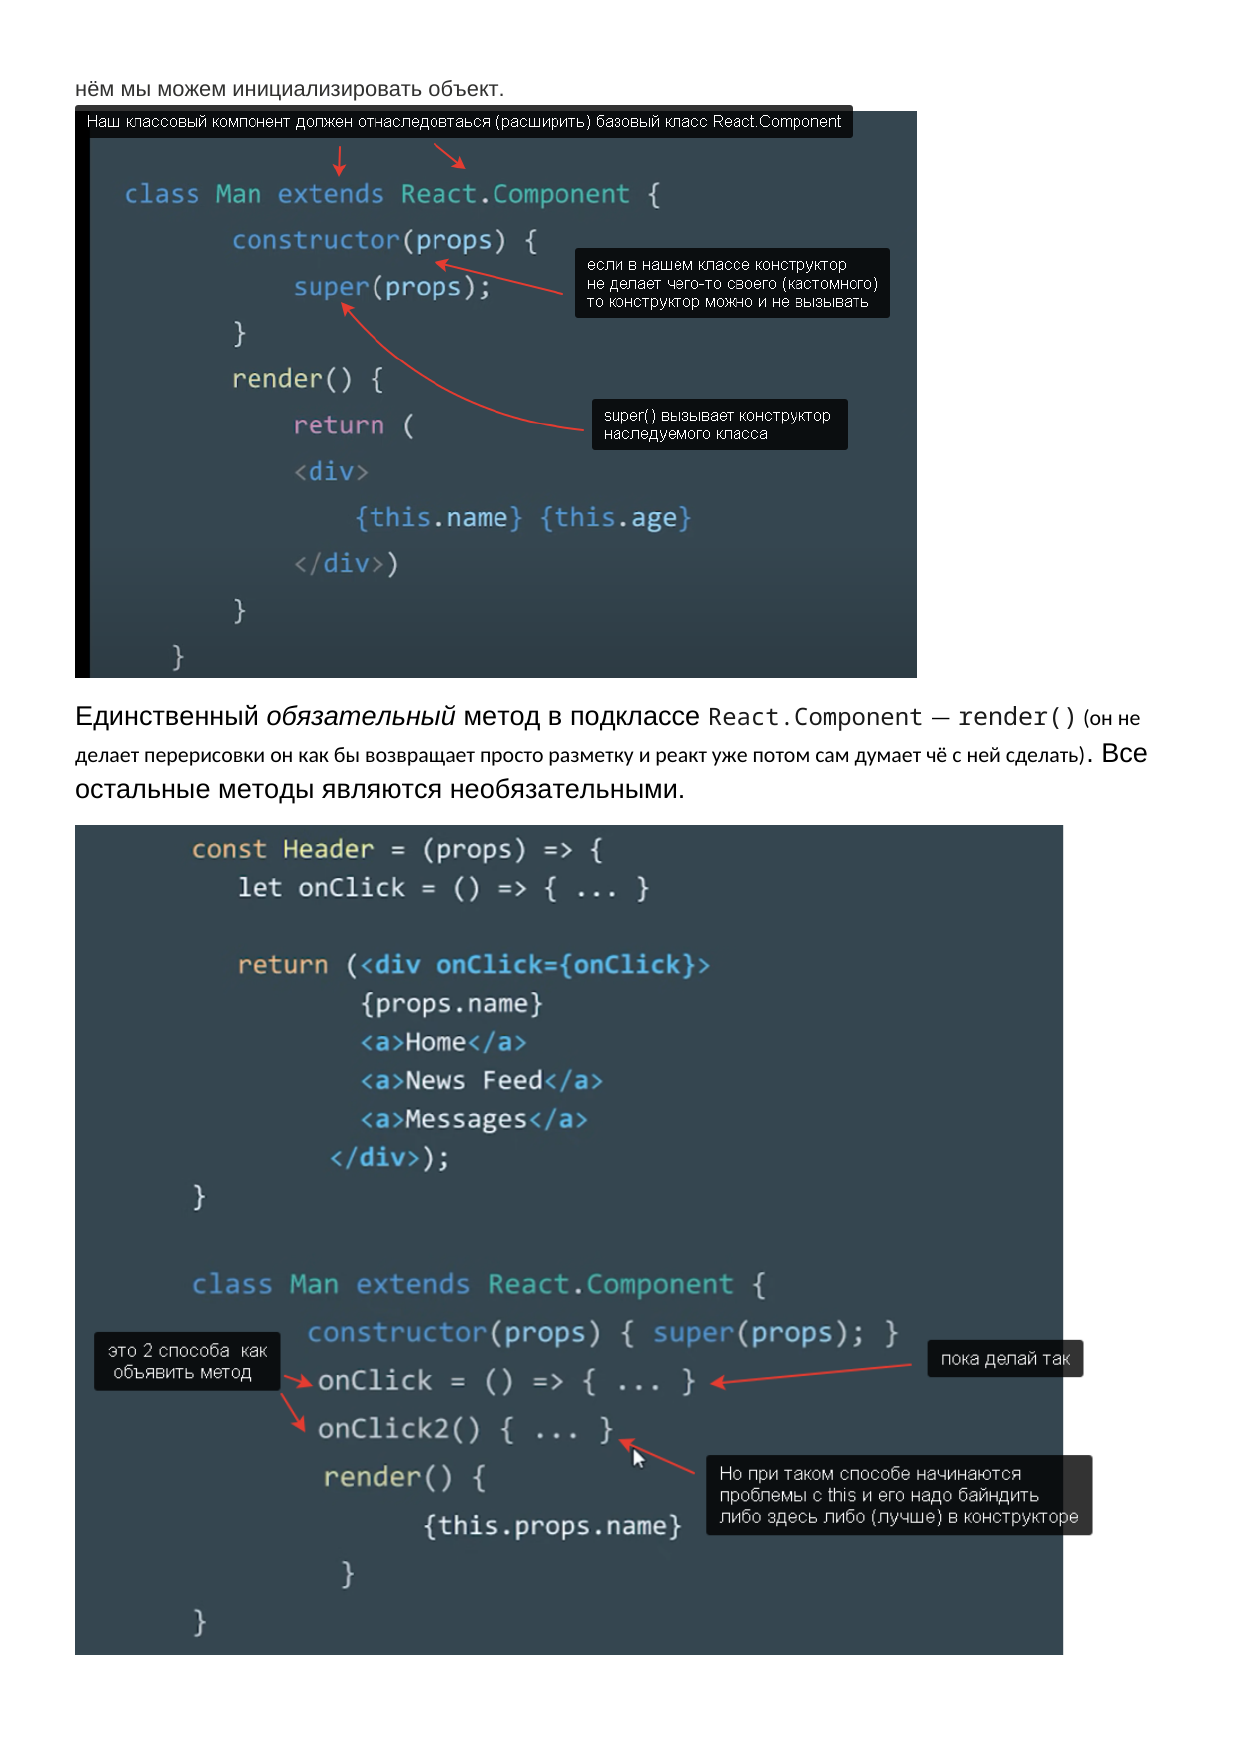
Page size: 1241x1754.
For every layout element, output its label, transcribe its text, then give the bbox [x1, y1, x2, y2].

picture [75, 825, 1166, 1655]
text React.Component — render() (он не делает перерисовки он как бы возвращает просто разметку и реакт уже потом сам думает чё с ней сделать) [75, 699, 1165, 804]
picture [75, 105, 917, 678]
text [75, 75, 1165, 678]
